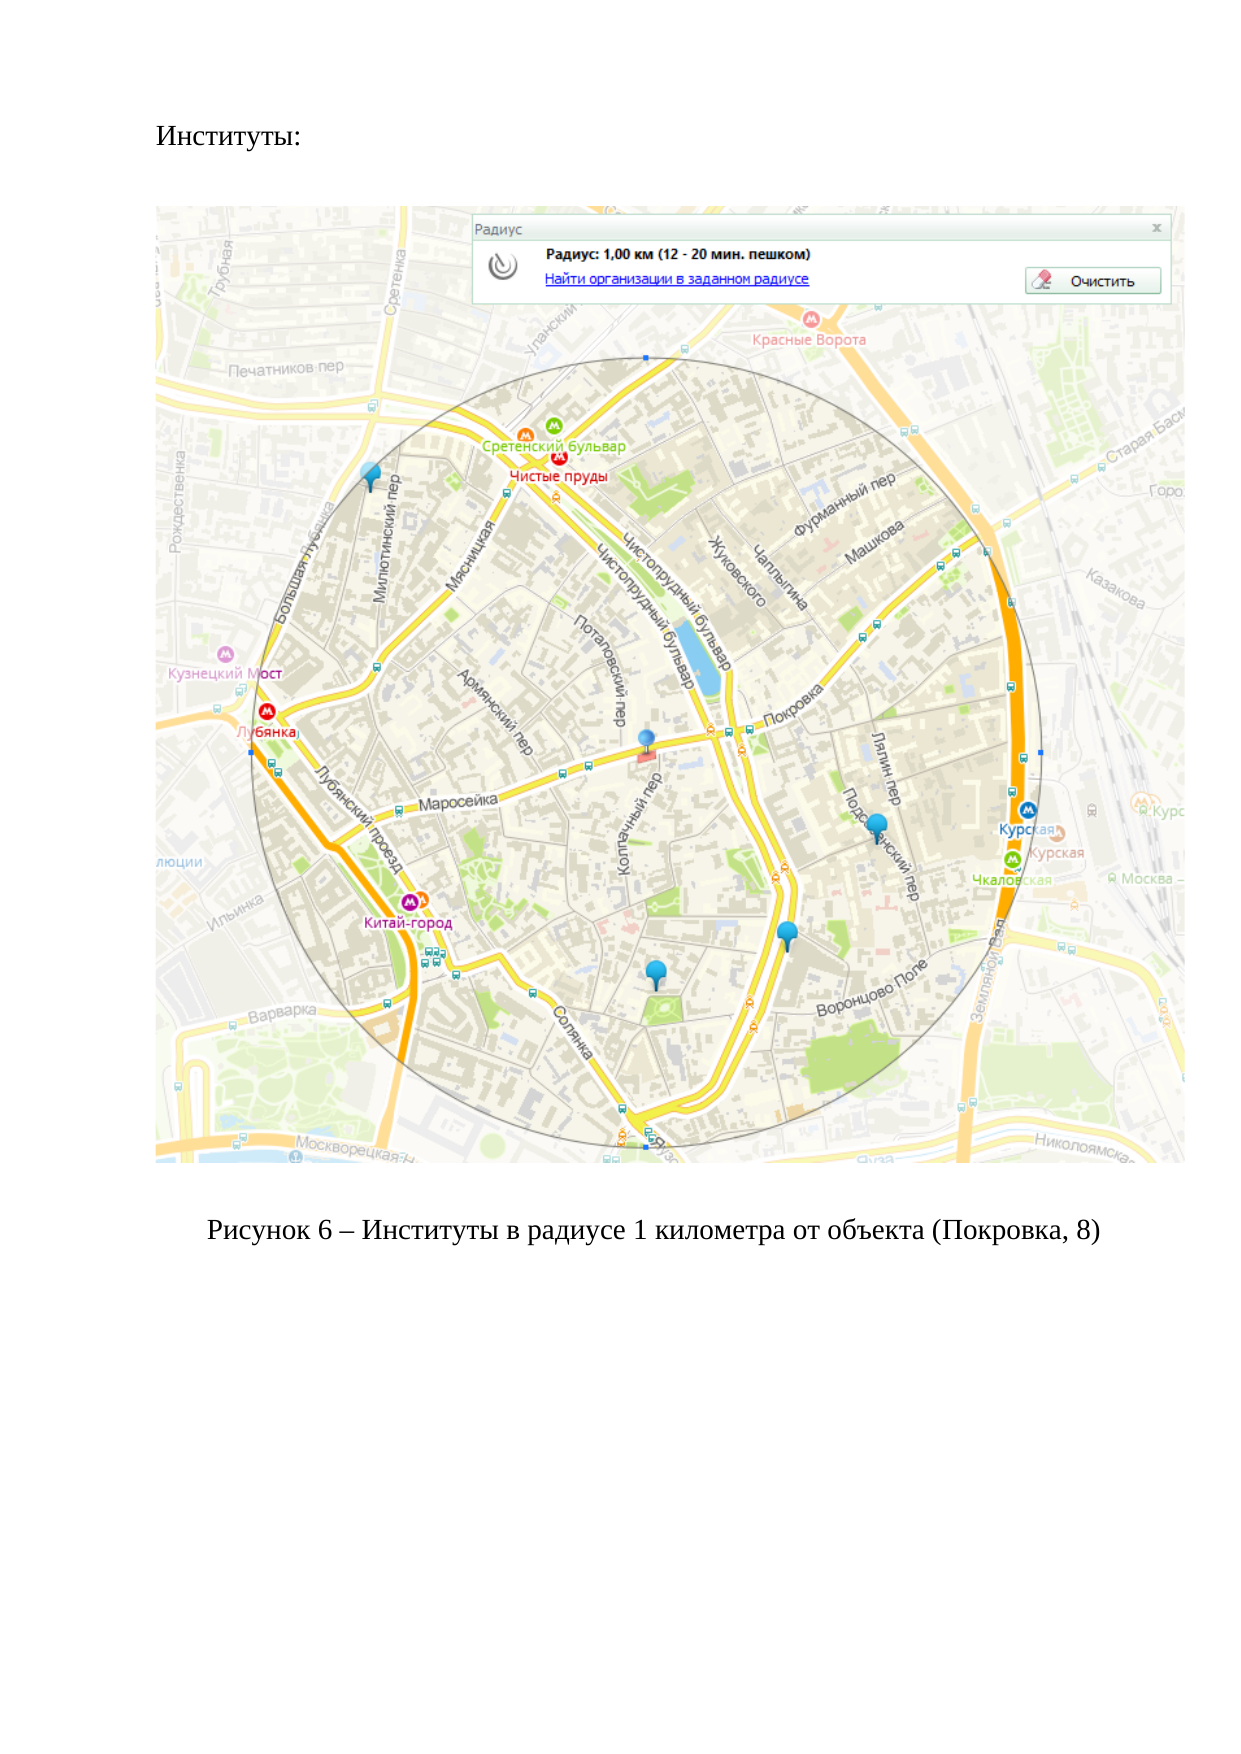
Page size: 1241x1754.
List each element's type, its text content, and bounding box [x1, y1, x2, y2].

picture [155, 206, 1185, 1163]
text Рисунок 6 – Институты в радиусе 1 километра от объекта (Покровка, 8) [156, 1182, 1152, 1246]
text Институты: [156, 118, 1152, 152]
